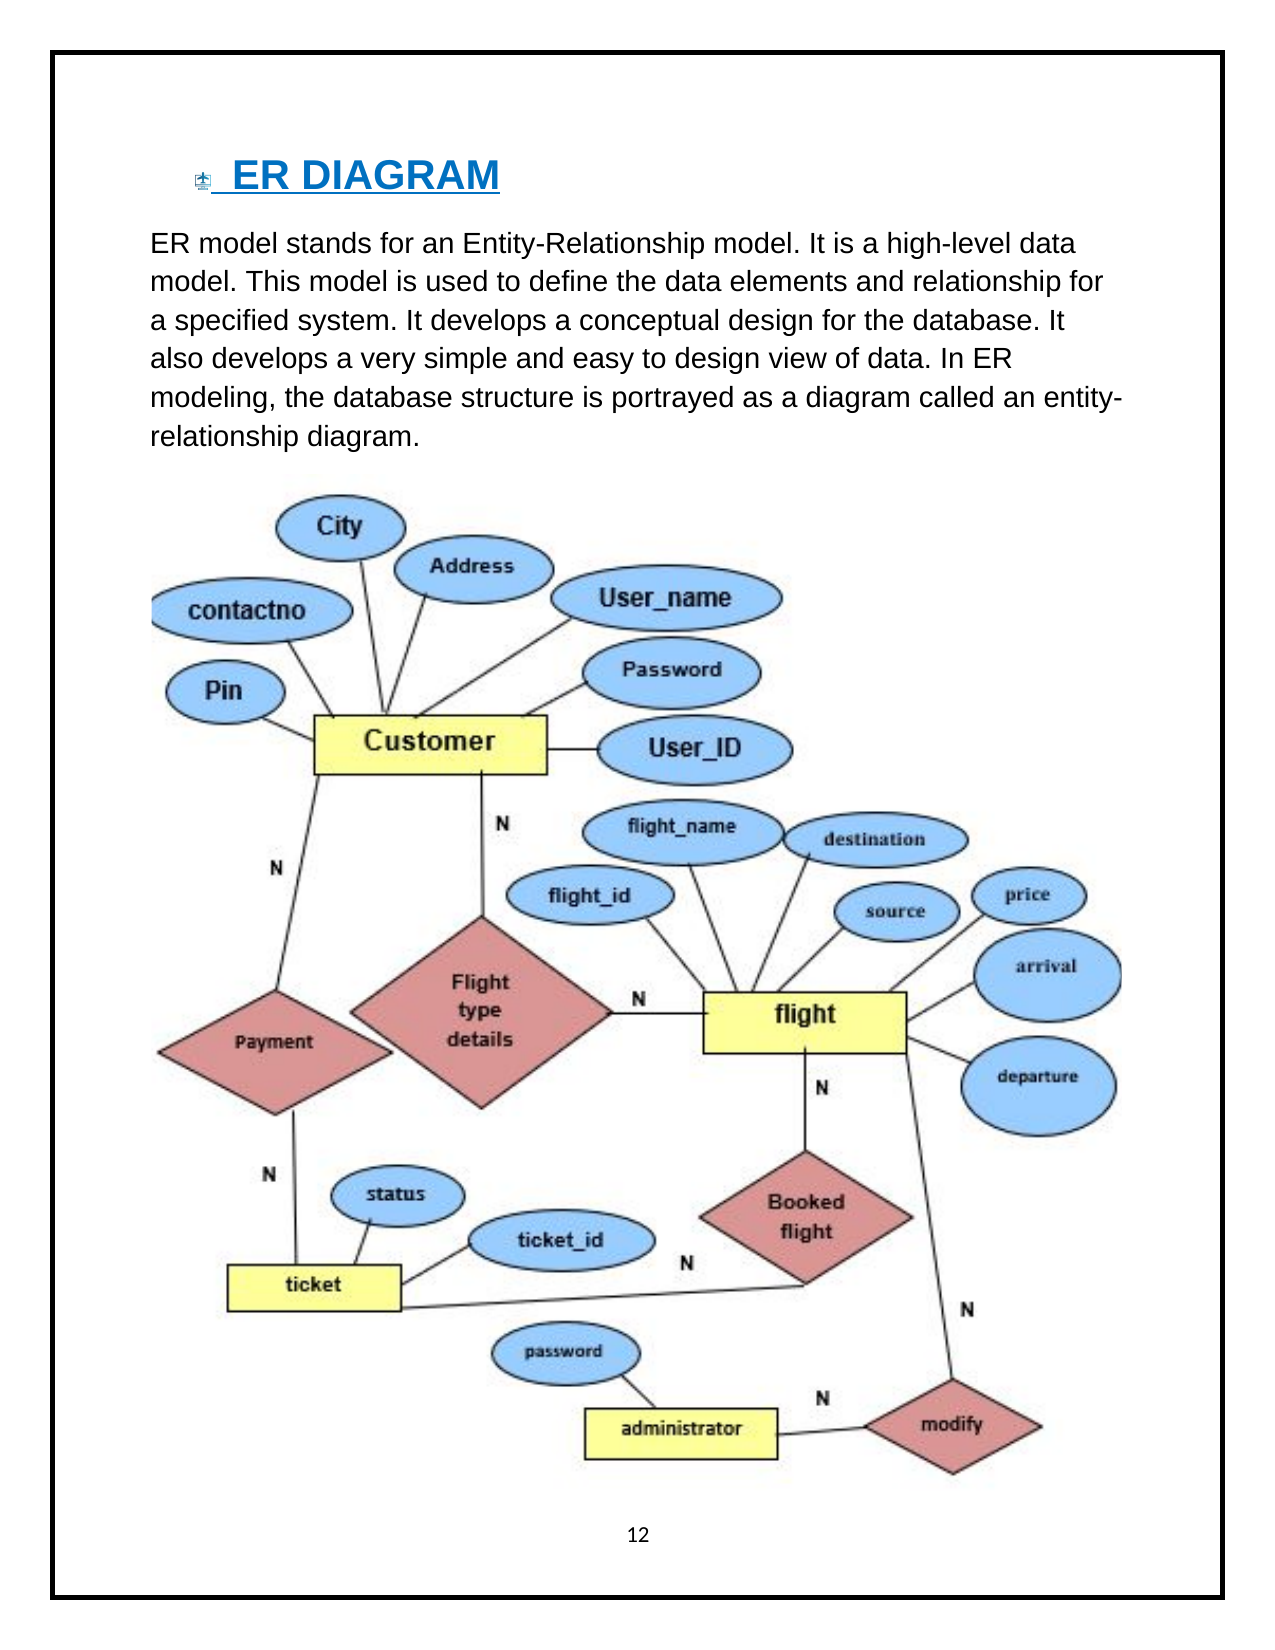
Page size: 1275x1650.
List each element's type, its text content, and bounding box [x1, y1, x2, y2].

list ER DIAGRAM [194, 150, 1125, 198]
picture [149, 474, 1121, 1495]
text ER model stands for an Entity-Relationship model. It is a high-level data model. This model is used to define the data elements and relationship for a specified system. It develops a conceptual design for the database. It also develops a very simple and easy to design view of data. In ER modeling, the database structure is portrayed as a diagram called an entity-relationship diagram. [150, 226, 1125, 452]
picture [195, 172, 211, 190]
